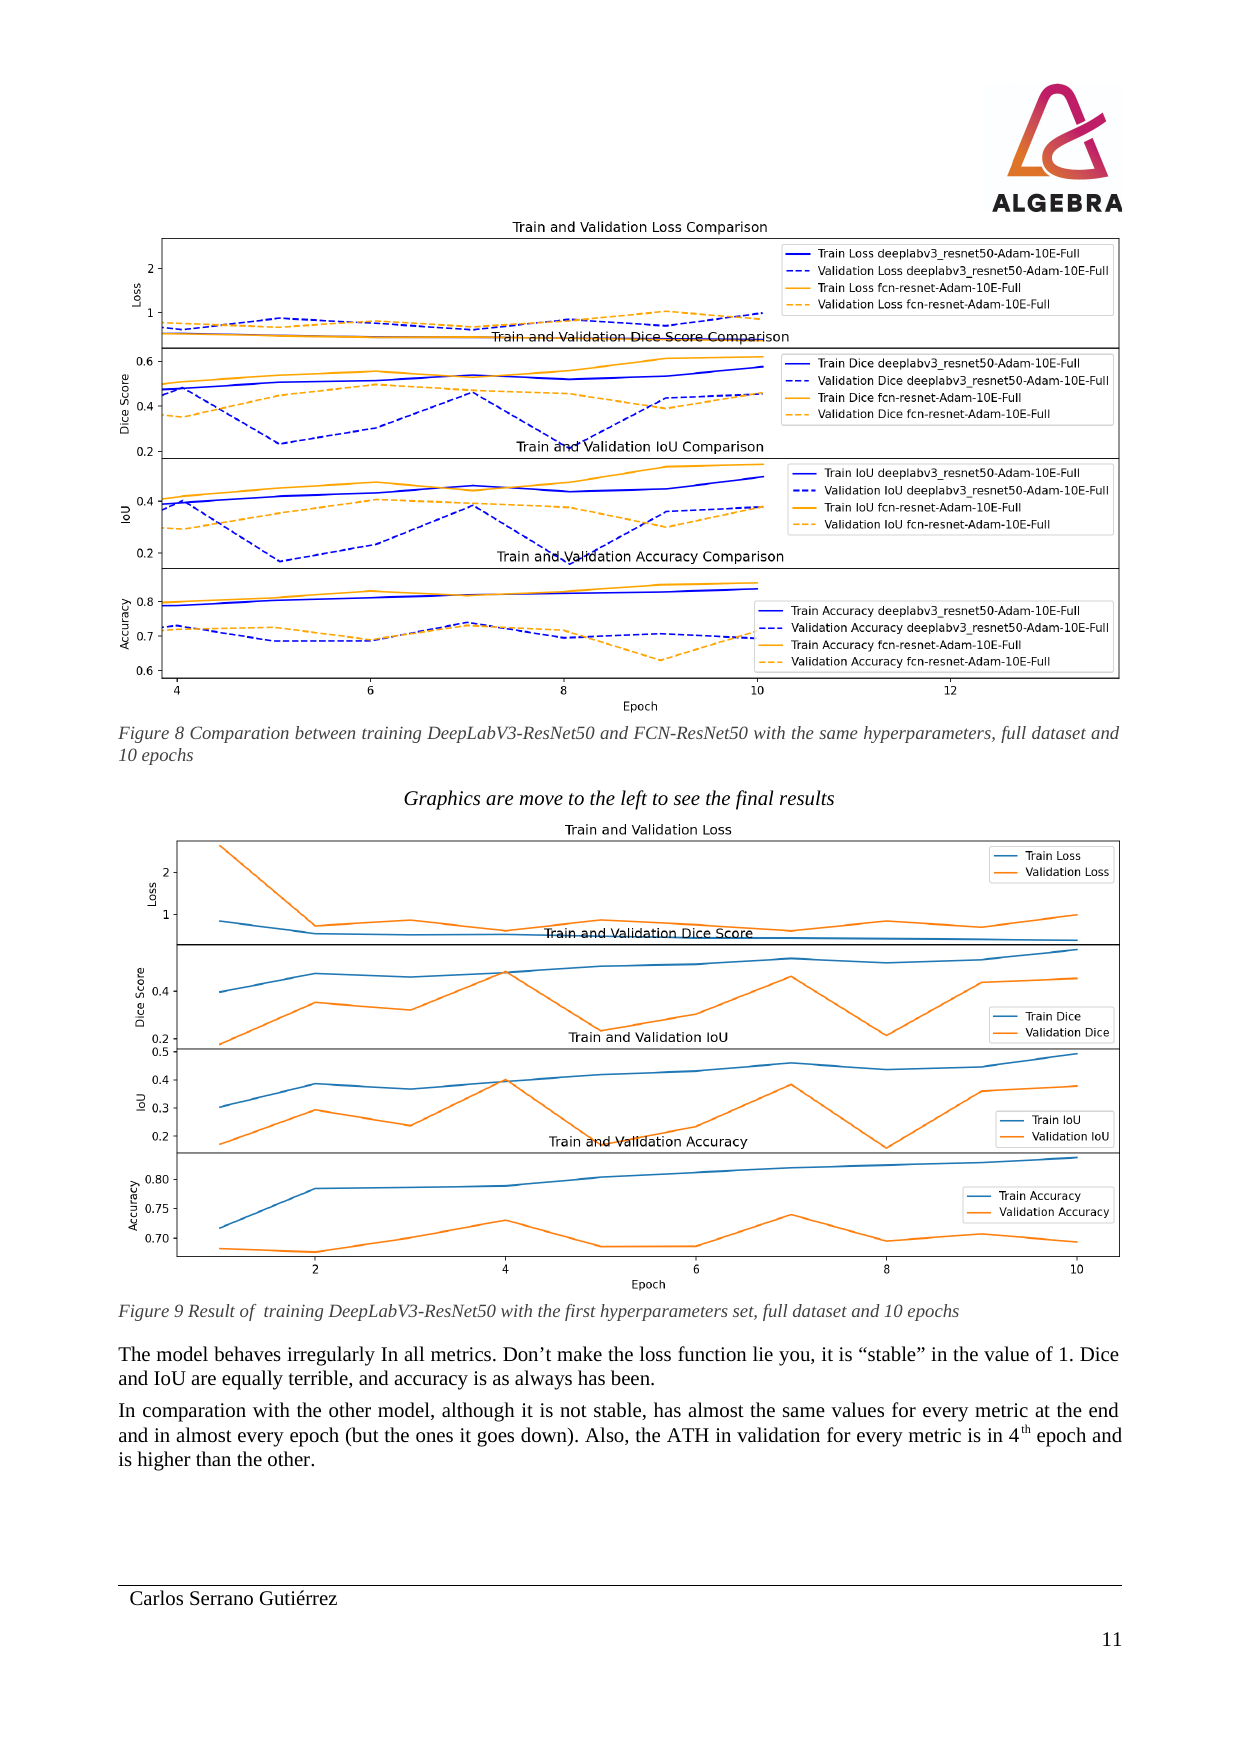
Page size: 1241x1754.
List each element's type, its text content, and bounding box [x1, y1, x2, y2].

picture [118, 818, 1123, 1292]
text In comparation with the other model, although it is not stable, has almost the same values for every metric at the end and in almost every epoch (but the ones it goes down). Also, the ATH in validation for every metric is in 4th epoch and is higher than the other. [118, 1398, 1122, 1471]
text Figure 9 Result of training DeepLabV3-ResNet50 with the first hyperparameters set, full dataset and 10 epochs [118, 1299, 1122, 1321]
text Graphics are move to the left to see the final results [118, 786, 1122, 810]
text The model behaves irregularly In all metrics. Don’t make the loss function lie you, it is “stable” in the value of 1. Dice and IoU are equally terrible, and accuracy is as always has been. [118, 1342, 1122, 1390]
picture [984, 83, 1123, 212]
text Figure 8 Comparation between training DeepLabV3-ResNet50 and FCN-ResNet50 with the same hyperparameters, full dataset and 10 epochs [118, 722, 1122, 765]
picture [118, 219, 1123, 714]
